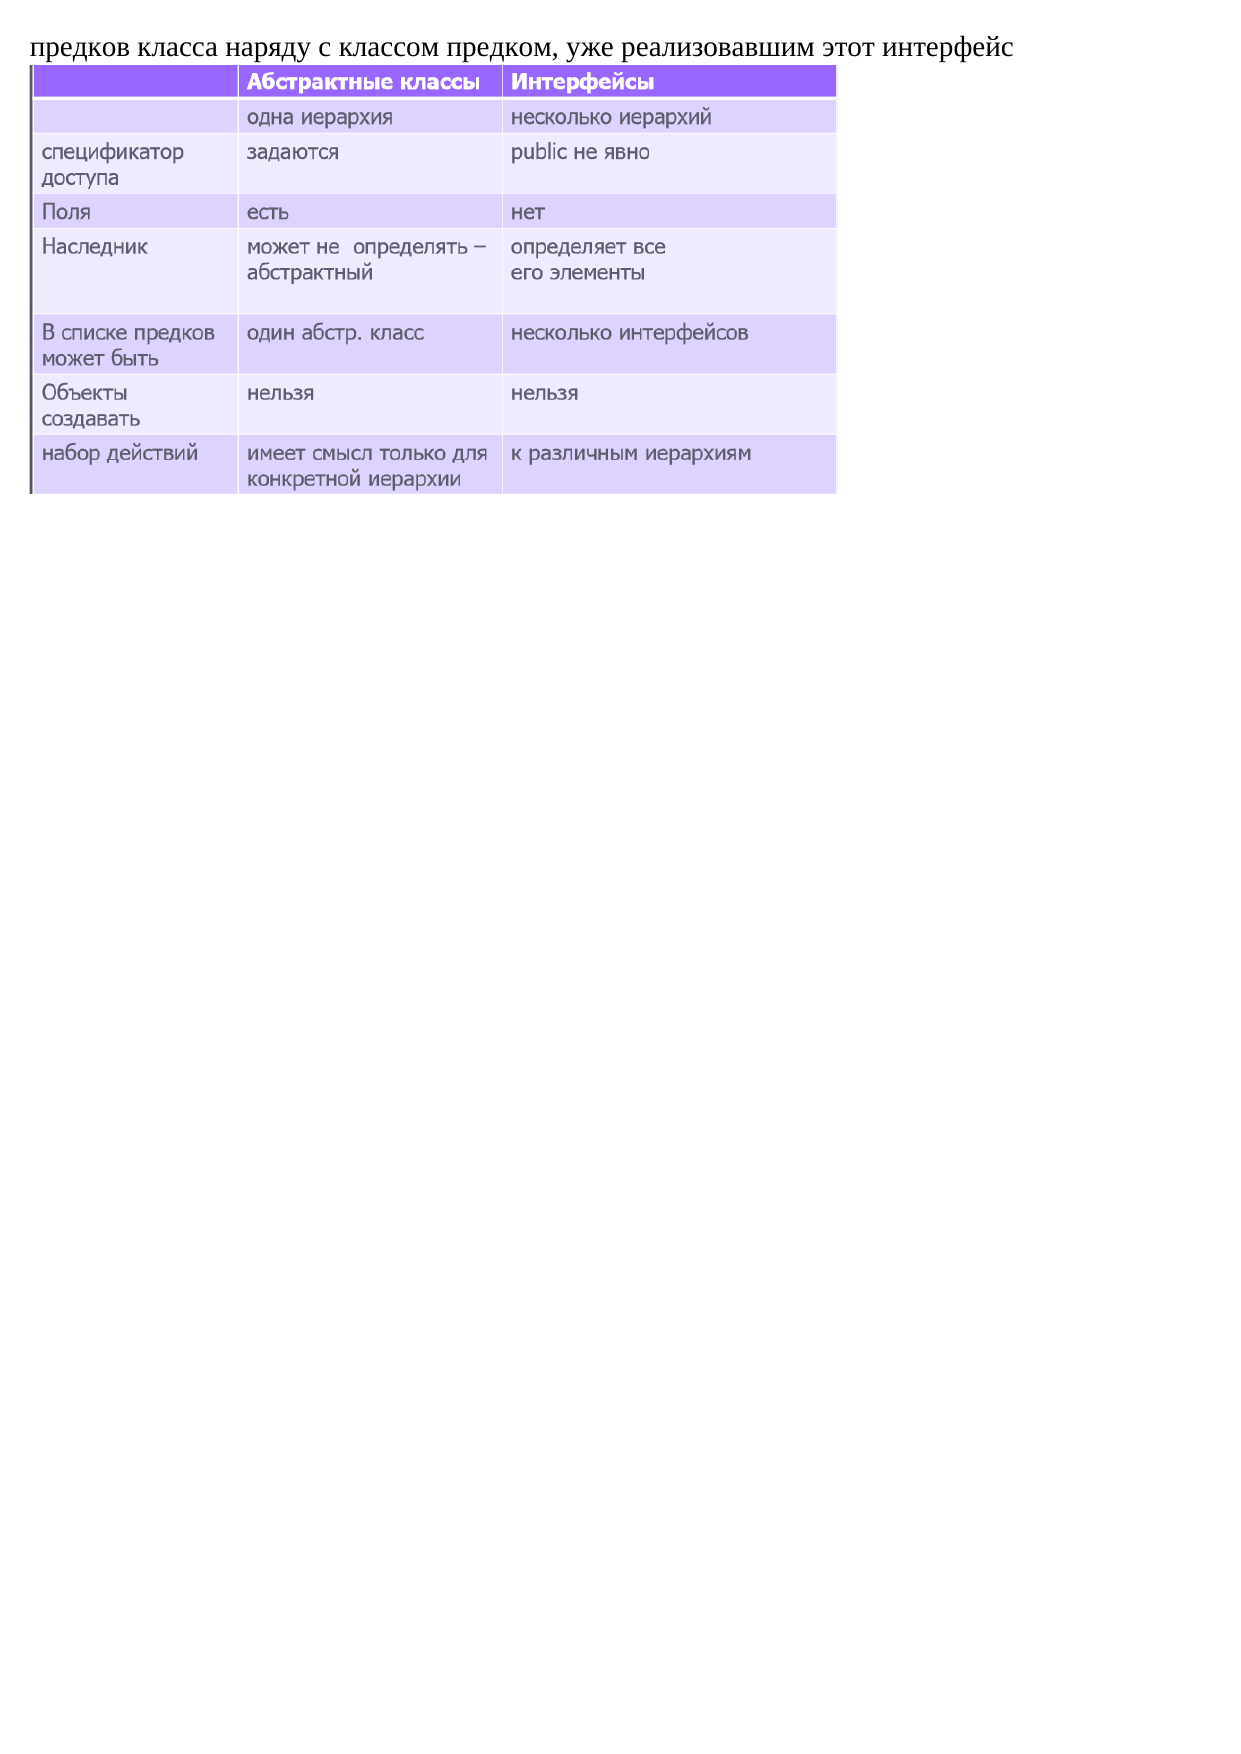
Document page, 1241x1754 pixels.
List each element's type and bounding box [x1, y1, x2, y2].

picture [29, 65, 838, 494]
text [29, 29, 1211, 494]
